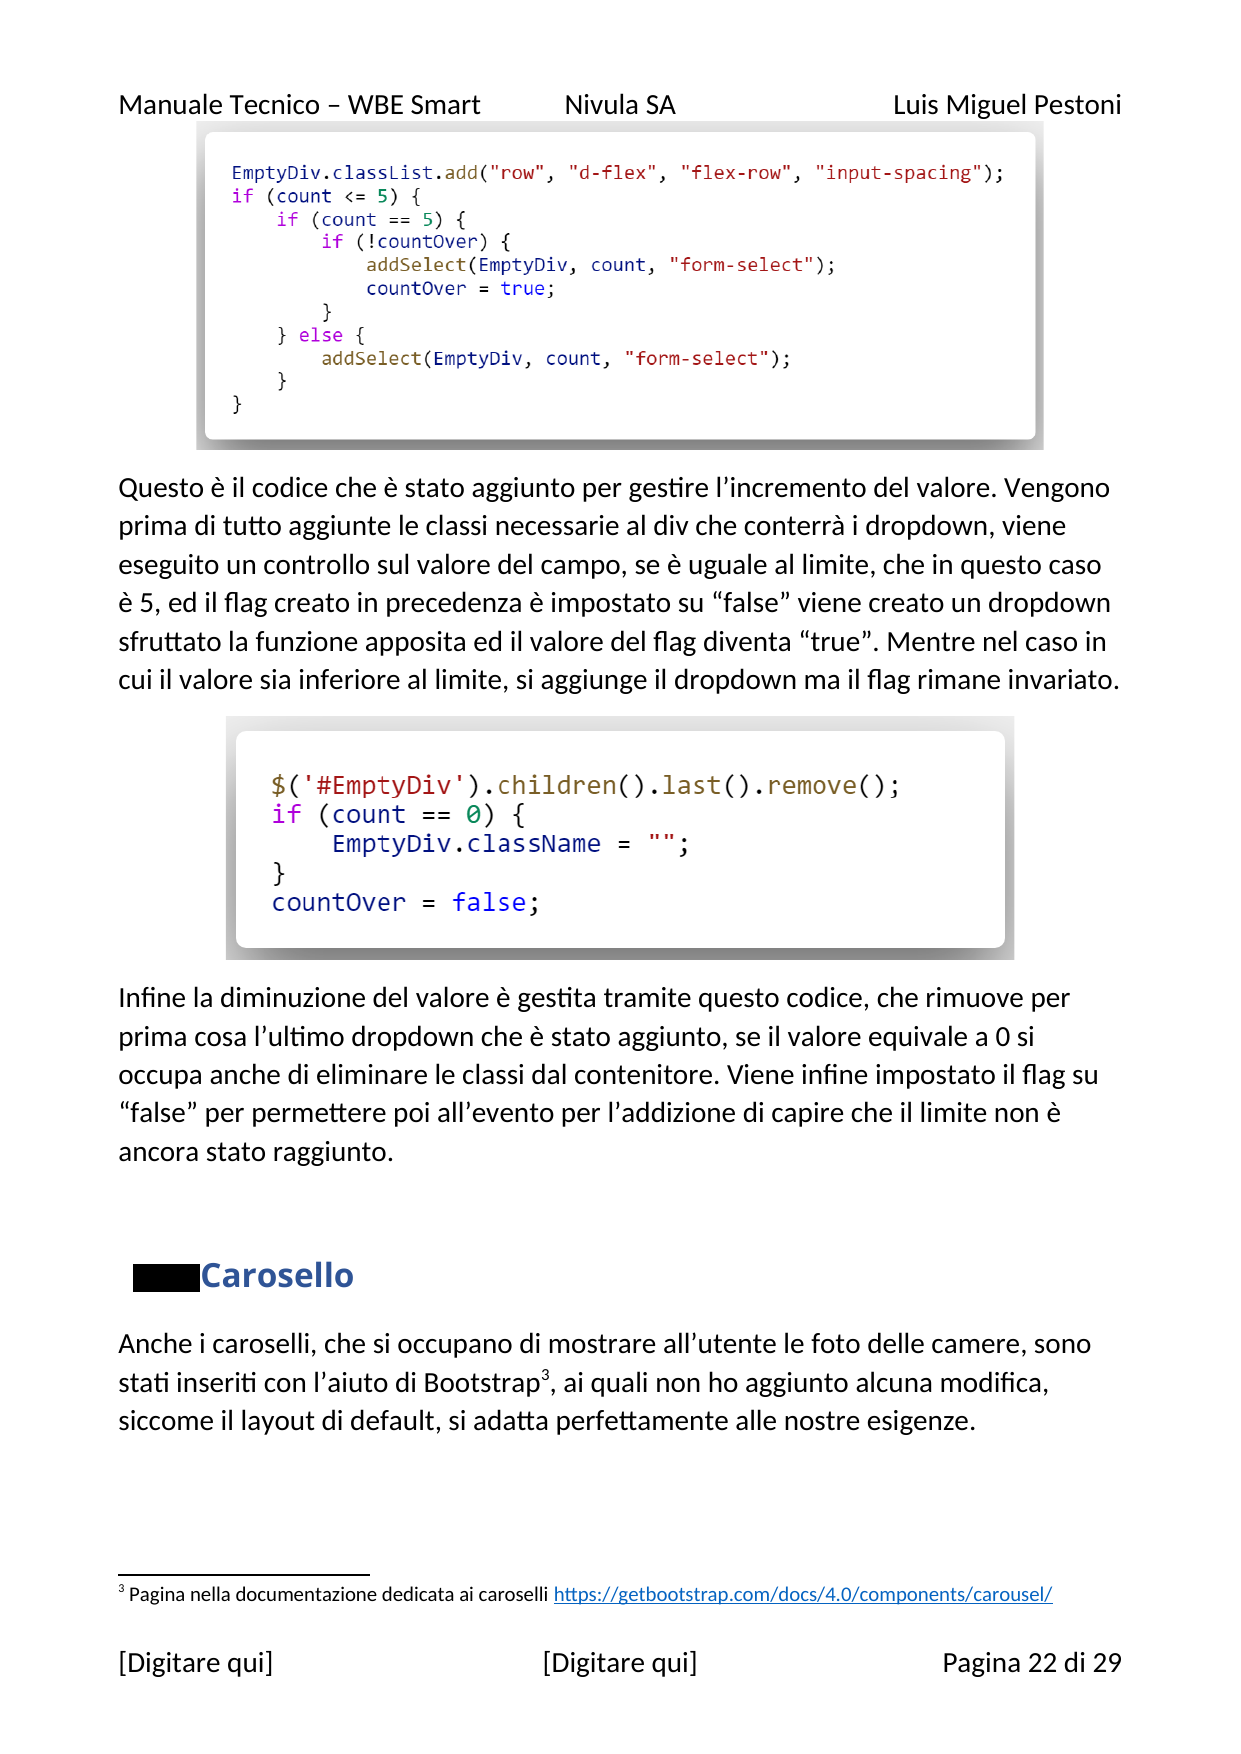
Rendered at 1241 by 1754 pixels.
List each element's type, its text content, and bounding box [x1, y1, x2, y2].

text Questo è il codice che è stato aggiunto per gestire l’incremento del valore. Vengono prima di tutto aggiunte le classi necessarie al div che conterrà i dropdown, viene eseguito un controllo sul valore del campo, se è uguale al limite, che in questo caso è 5, ed il flag creato in precedenza è impostato su “false” viene creato un dropdown sfruttato la funzione apposita ed il valore del flag diventa “true”. Mentre nel caso in cui il valore sia inferiore al limite, si aggiunge il dropdown ma il flag rimane invariato. [118, 469, 1122, 697]
text Anche i caroselli, che si occupano di mostrare all’utente le foto delle camere, sono stati inseriti con l’aiuto di Bootstrap, ai quali non ho aggiunto alcuna modifica, siccome il layout di default, si adatta perfettamente alle nostre esigenze. [118, 1325, 1122, 1438]
picture [196, 121, 1044, 450]
picture [225, 716, 1015, 960]
text Infine la diminuzione del valore è gestita tramite questo codice, che rimuove per prima cosa l’ultimo dropdown che è stato aggiunto, se il valore equivale a 0 si occupa anche di eliminare le classi dal contenitore. Viene infine impostato il flag su “false” per permettere poi all’evento per l’addizione di capire che il limite non è ancora stato raggiunto. [118, 979, 1122, 1168]
subtitle Carosello [133, 1251, 1122, 1297]
